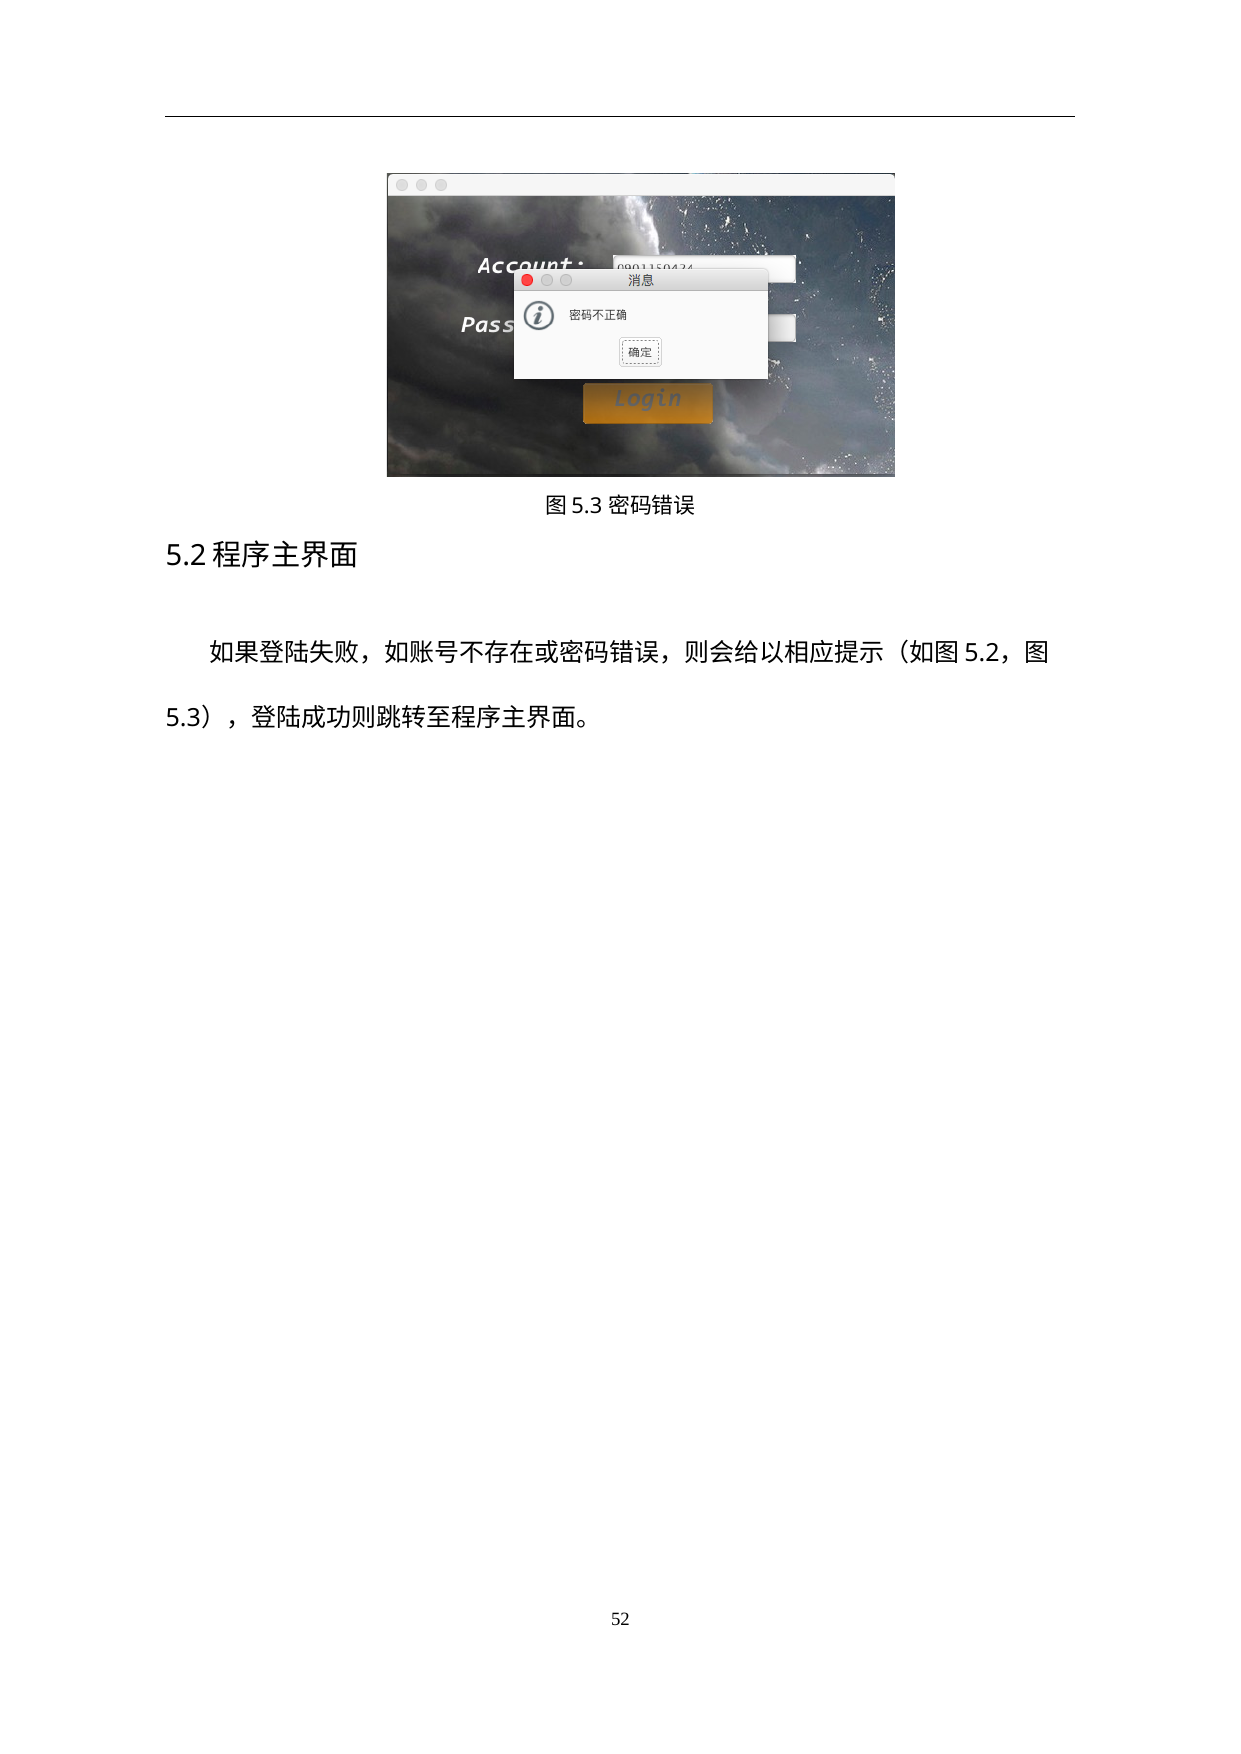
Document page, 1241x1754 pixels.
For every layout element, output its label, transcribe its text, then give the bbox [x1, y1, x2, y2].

text 如果登陆失败，如账号不存在或密码错误，则会给以相应提示（如图5.2，图5.3），登陆成功则跳转至程序主界面。 [165, 618, 1075, 748]
picture [386, 173, 895, 477]
text 图5.3 密码错误 [165, 488, 1075, 520]
subtitle 5.2程序主界面 [165, 520, 1075, 585]
